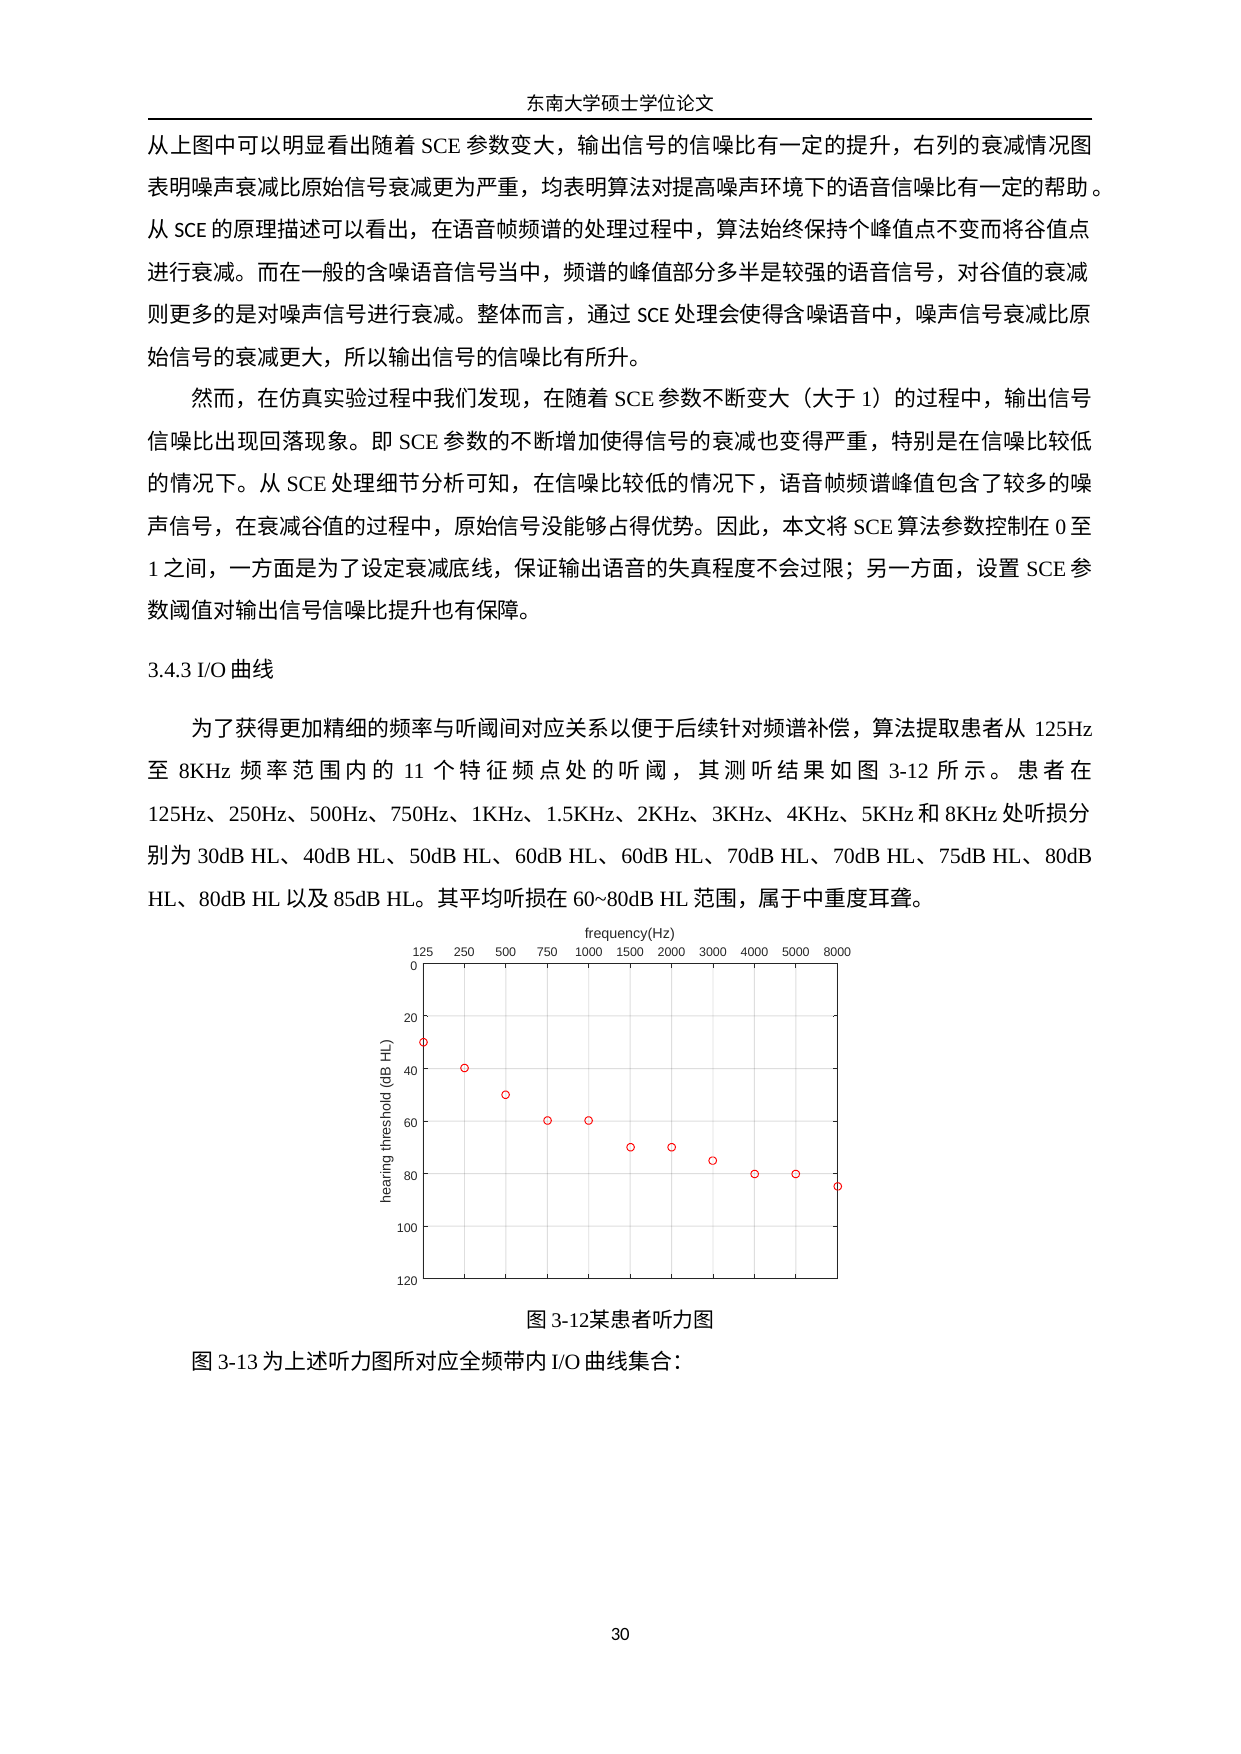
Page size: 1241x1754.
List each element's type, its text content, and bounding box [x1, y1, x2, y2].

text 图3-12某患者听力图 [148, 1302, 1092, 1336]
text 从上图中可以明显看出随着SCE参数变大，输出信号的信噪比有一定的提升，右列的衰减情况图表明噪声衰减比原始信号衰减更为严重，均表明算法对提高噪声环境下的语音信噪比有一定的帮助。从SCE的原理描述可以看出，在语音帧频谱的处理过程中，算法始终保持个峰值点不变而将谷值点进行衰减。而在一般的含噪语音信号当中，频谱的峰值部分多半是较强的语音信号，对谷值的衰减则更多的是对噪声信号进行衰减。整体而言，通过SCE处理会使得含噪语音中，噪声信号衰减比原始信号的衰减更大，所以输出信号的信噪比有所升。 [148, 126, 1092, 372]
list 然而，在仿真实验过程中我们发现，在随着SCE参数不断变大（大于1）的过程中，输出信号信噪比出现回落现象。即SCE参数的不断增加使得信号的衰减也变得严重，特别是在信噪比较低的情况下。从SCE处理细节分析可知，在信噪比较低的情况下，语音帧频谱峰值包含了较多的噪声信号，在衰减谷值的过程中，原始信号没能够占得优势。因此，本文将SCE算法参数控制在0至1之间，一方面是为了设定衰减底线，保证输出语音的失真程度不会过限；另一方面，设置SCE参数阈值对输出信号信噪比提升也有保障。 [148, 380, 1092, 626]
text 3.4.3 I/O曲线 [148, 651, 1092, 685]
text 为了获得更加精细的频率与听阈间对应关系以便于后续针对频谱补偿，算法提取患者从125Hz至8KHz频率范围内的11个特征频点处的听阈，其测听结果如图3-12所示。患者在125Hz、250Hz、500Hz、750Hz、1KHz、1.5KHz、2KHz、3KHz、4KHz、5KHz和8KHz处听损分别为30dB HL、40dB HL、50dB HL、60dB HL、60dB HL、70dB HL、70dB HL、75dB HL、80dB HL、80dB HL以及85dB HL。其平均听损在60~80dB HL范围，属于中重度耳聋。 [148, 710, 1092, 913]
text 图3-13为上述听力图所对应全频带内I/O曲线集合： [148, 1343, 1092, 1377]
